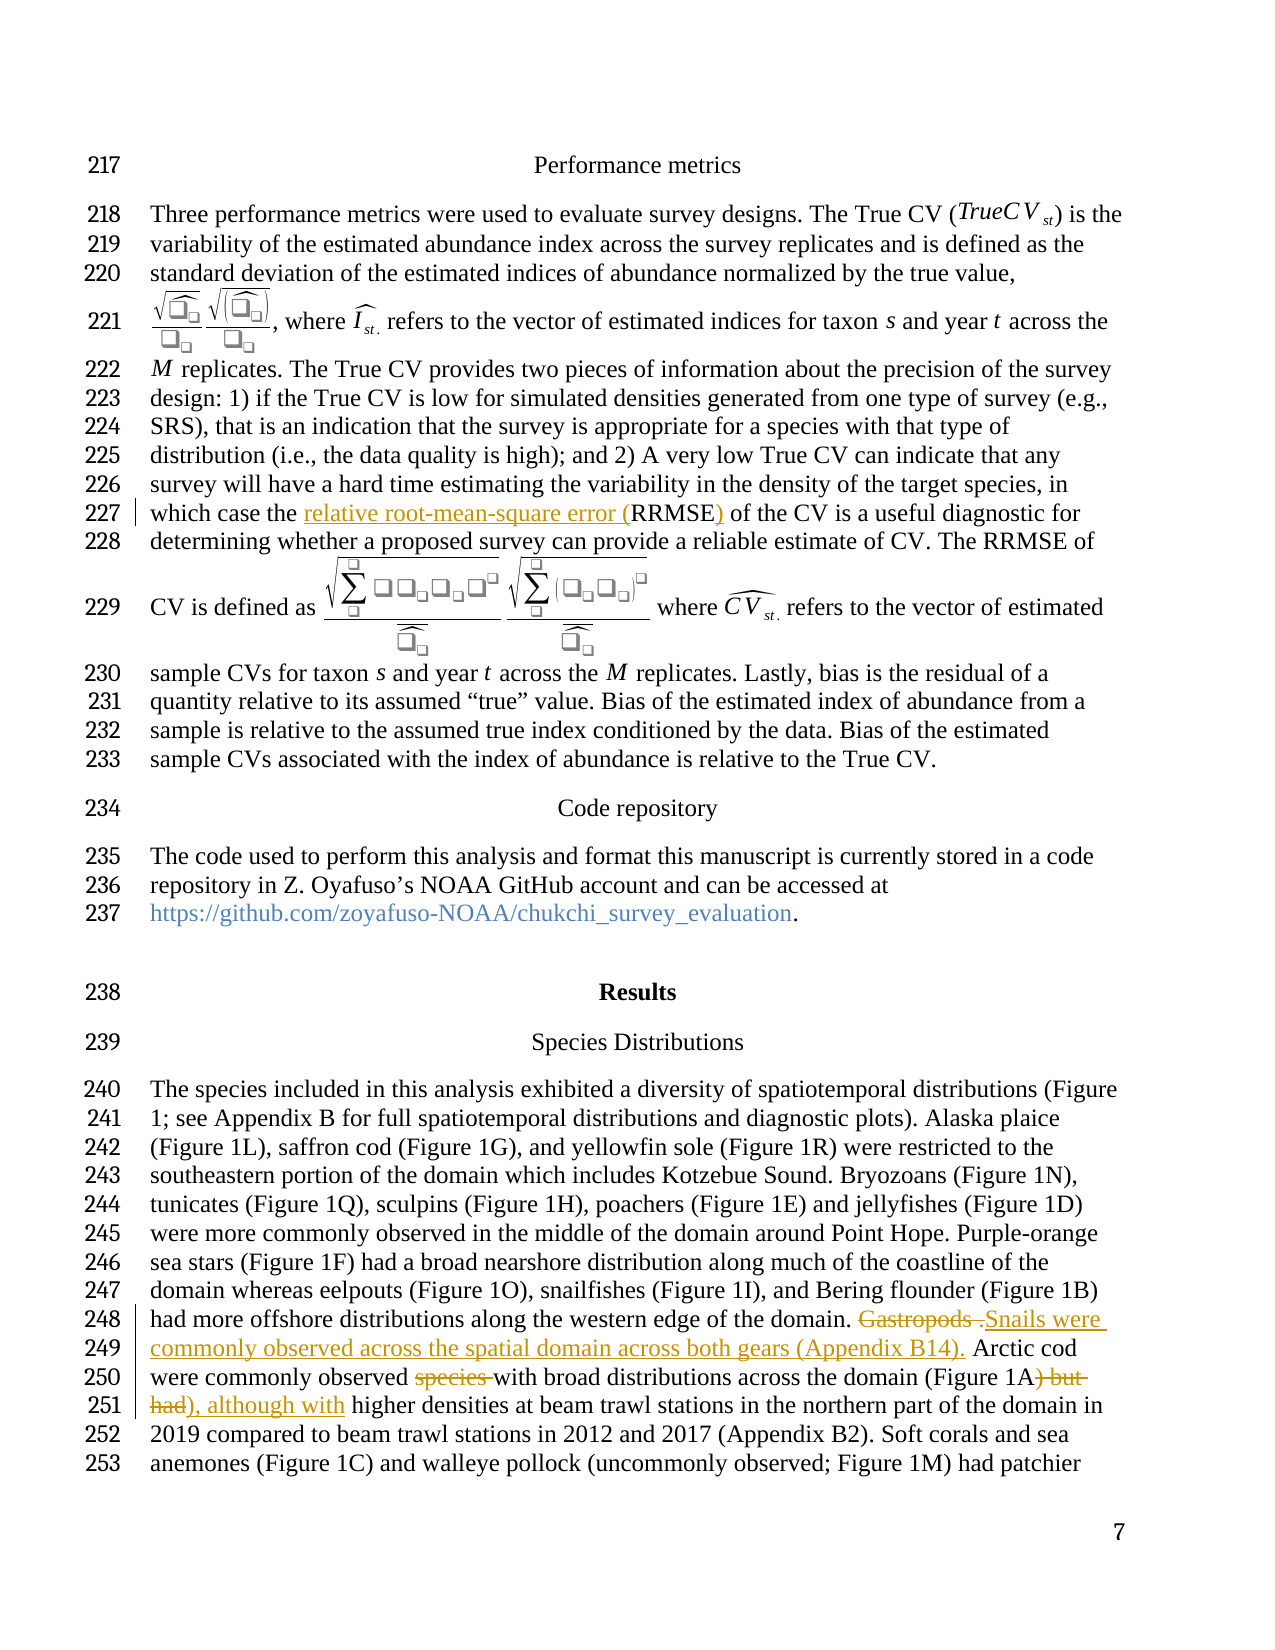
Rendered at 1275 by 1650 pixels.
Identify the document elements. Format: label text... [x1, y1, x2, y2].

subtitle Results [150, 977, 1125, 1006]
subtitle Code repository [150, 793, 1125, 822]
subtitle Performance metrics [150, 150, 1125, 179]
subtitle Species Distributions [150, 1027, 1125, 1056]
text The code used to perform this analysis and format this manuscript is currently stored in a code repository in Z. Oyafuso’s NOAA GitHub account and can be accessed at https://github.com/zoyafuso-NOAA/chukchi_survey_evaluation. [150, 841, 1125, 927]
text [150, 1074, 1125, 1477]
text Three performance metrics were used to evaluate survey designs. The True CV () is the variability of the estimated abundance index across the survey replicates and is defined as the standard deviation of the estimated indices of abundance normalized by the true value, , where refers to the vector of estimated indices for taxon and year across the replicates. The True CV provides two pieces of information about the precision of the survey design: 1) if the True CV is low for simulated densities generated from one type of survey (e.g., SRS), that is an indication that the survey is appropriate for a species with that type of distribution (i.e., the data quality is high); and 2) A very low True CV can indicate that any survey will have a hard time estimating the variability in the density of the target species, in which case the RRMSE of the CV is a useful diagnostic for determining whether a proposed survey can provide a reliable estimate of CV. The RRMSE of CV is defined as where refers to the vector of estimated sample CVs for taxon and year across the replicates. Lastly, bias is the residual of a quantity relative to its assumed “true” value. Bias of the estimated index of abundance from a sample is relative to the assumed true index conditioned by the data. Bias of the estimated sample CVs associated with the index of abundance is relative to the True CV. [150, 197, 1125, 773]
